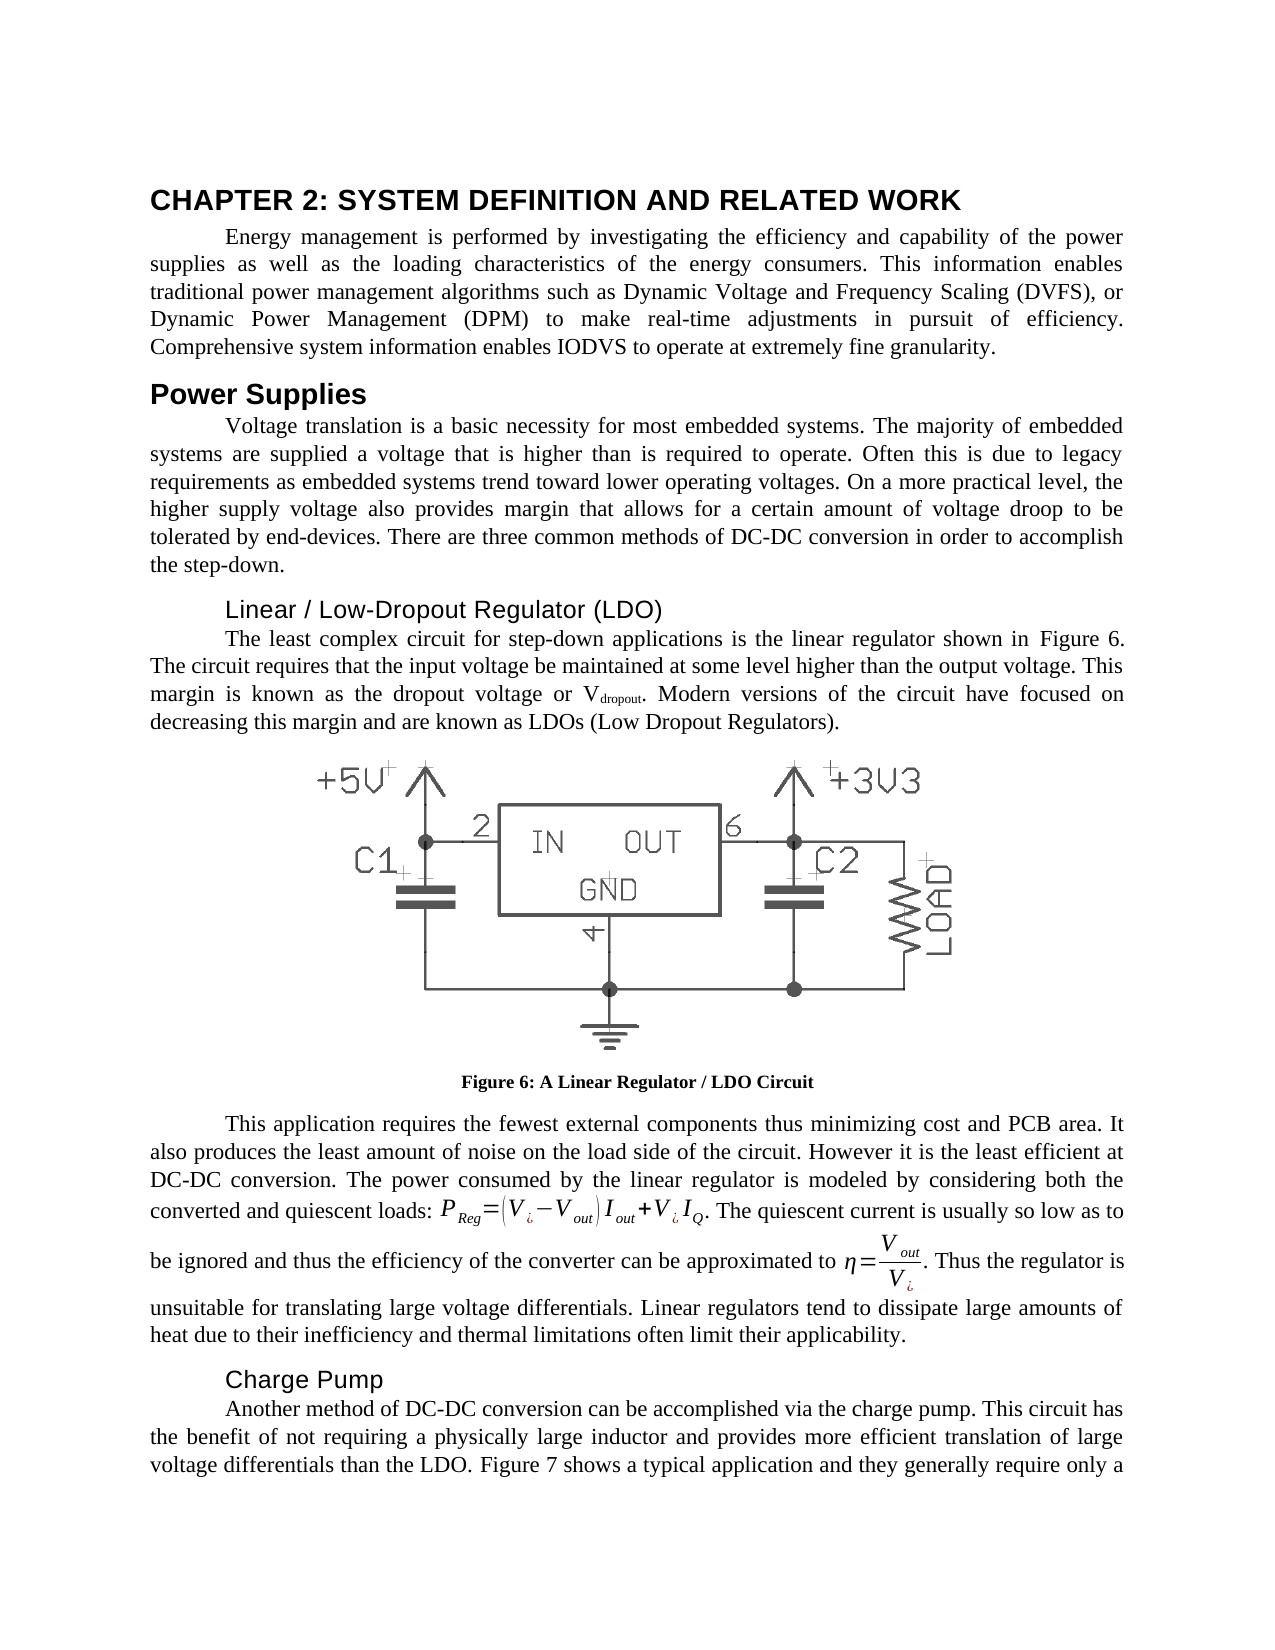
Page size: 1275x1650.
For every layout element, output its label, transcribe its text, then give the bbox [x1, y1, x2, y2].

picture [310, 752, 965, 1054]
text Energy management is performed by investigating the efficiency and capability of the power supplies as well as the loading characteristics of the energy consumers. This information enables traditional power management algorithms such as Dynamic Voltage and Frequency Scaling (DVFS), or Dynamic Power Management (DPM) to make real-time adjustments in pursuit of efficiency. Comprehensive system information enables IODVS to operate at extremely fine granularity. [150, 223, 1125, 359]
subtitle Charge Pump [150, 1365, 1125, 1394]
text The least complex circuit for step-down applications is the linear regulator shown in Figure 6. The circuit requires that the input voltage be maintained at some level higher than the output voltage. This margin is known as the dropout voltage or Vdropout. Modern versions of the circuit have focused on decreasing this margin and are known as LDOs (Low Dropout Regulators). [150, 625, 1125, 734]
subtitle Linear / Low-Dropout Regulator (LDO) [150, 595, 1125, 624]
subtitle Power Supplies [150, 377, 1125, 411]
text Voltage translation is a basic necessity for most embedded systems. The majority of embedded systems are supplied a voltage that is higher than is required to operate. Often this is due to legacy requirements as embedded systems trend toward lower operating voltages. On a more practical level, the higher supply voltage also provides margin that allows for a certain amount of voltage droop to be tolerated by end-devices. There are three common methods of DC-DC conversion in order to accomplish the step-down. [150, 413, 1125, 577]
text This application requires the fewest external components thus minimizing cost and PCB area. It also produces the least amount of noise on the load side of the circuit. However it is the least efficient at DC-DC conversion. The power consumed by the linear regulator is modeled by considering both the converted and quiescent loads: . The quiescent current is usually so low as to be ignored and thus the efficiency of the converter can be approximated to . Thus the regulator is unsuitable for translating large voltage differentials. Linear regulators tend to dissipate large amounts of heat due to their inefficiency and thermal limitations often limit their applicability. [150, 1111, 1125, 1347]
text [150, 1396, 1125, 1477]
subtitle Chapter 2: System Definition and Related Work [150, 183, 1125, 217]
